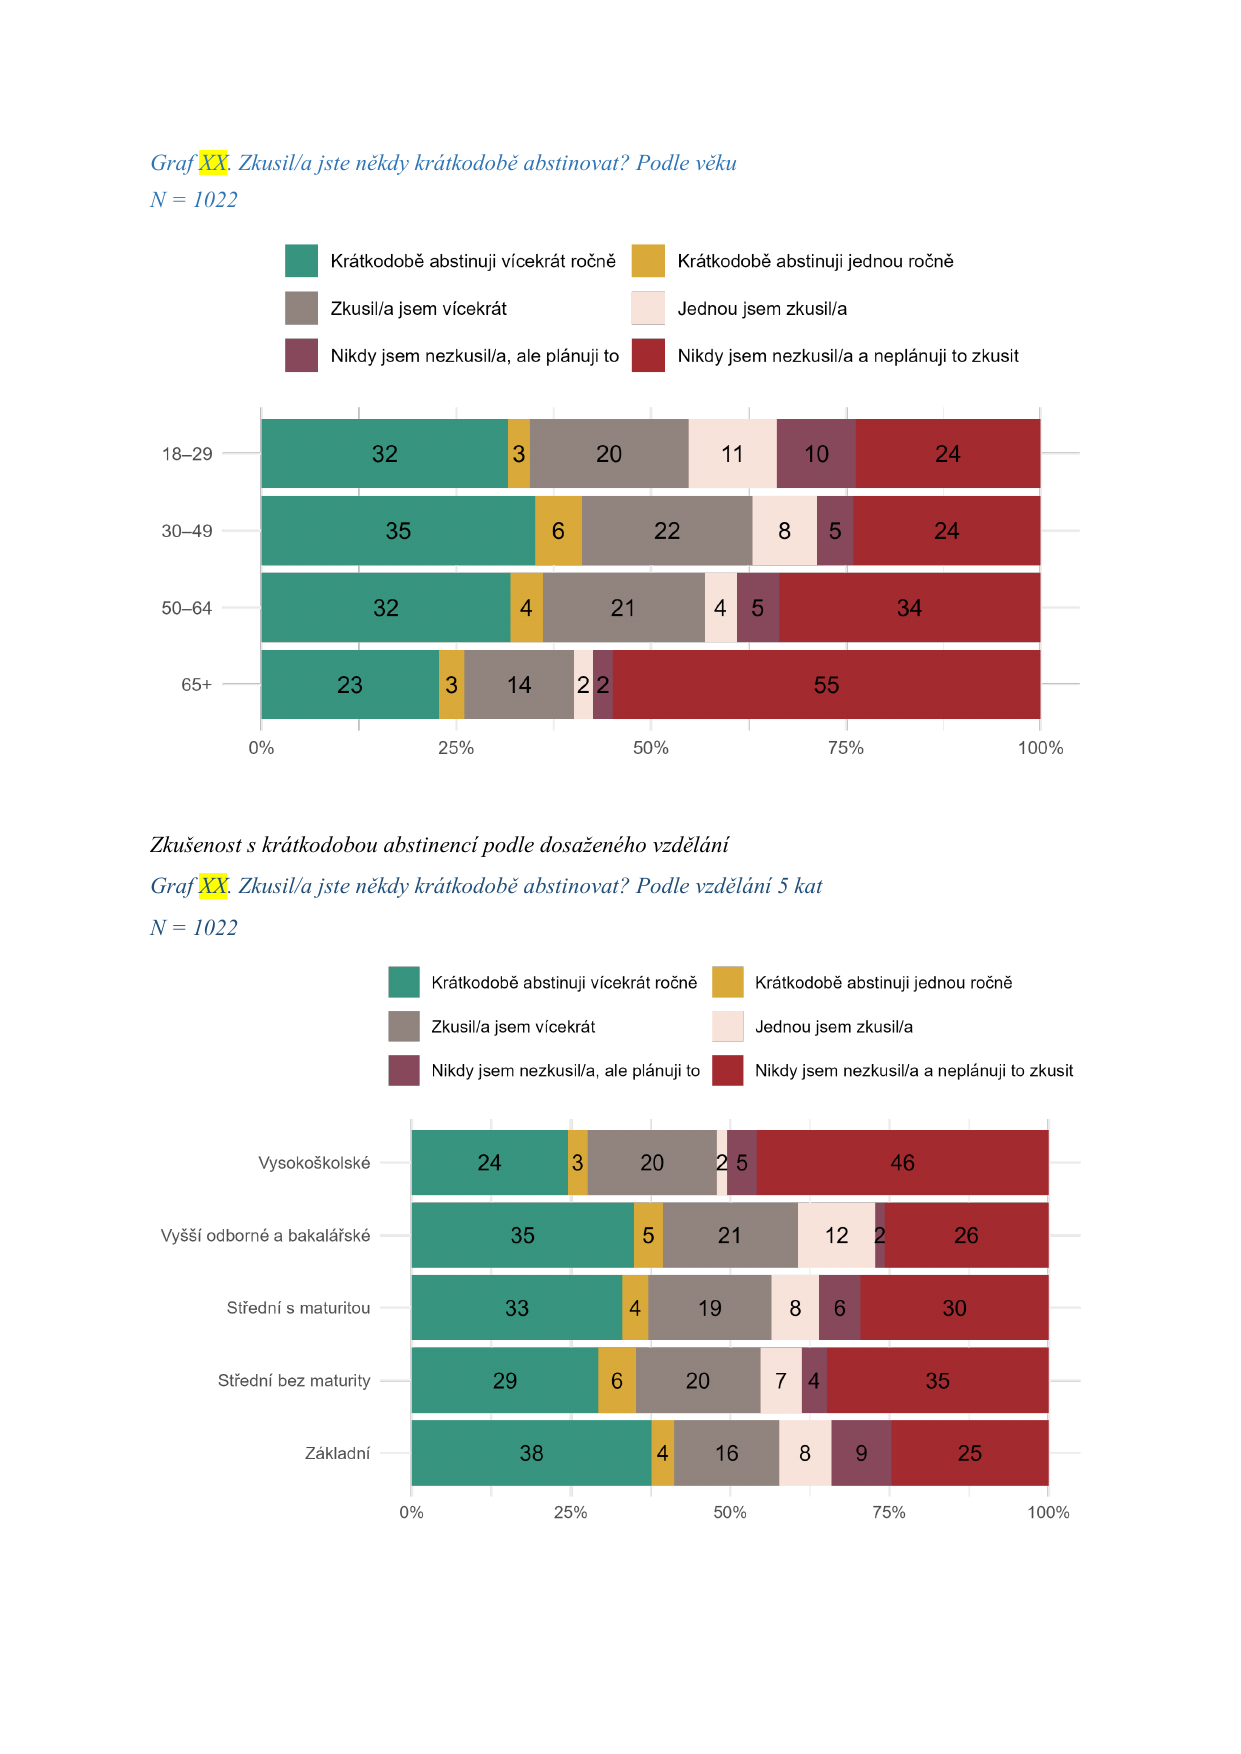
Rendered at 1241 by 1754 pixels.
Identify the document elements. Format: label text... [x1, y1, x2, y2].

text Graf XX. Zkusil/a jste někdy krátkodobě abstinovat? Podle vzdělání 5 kat [227, 873, 1090, 899]
subtitle N = 1022 [150, 187, 1090, 213]
text N = 1022 [150, 915, 1090, 944]
picture [150, 944, 1091, 1532]
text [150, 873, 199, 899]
picture [150, 220, 1091, 769]
text Zkušenost s krátkodobou abstinencí podle dosaženého vzdělání [150, 832, 1090, 857]
subtitle Graf XX. Zkusil/a jste někdy krátkodobě abstinovat? Podle věku [227, 150, 1090, 175]
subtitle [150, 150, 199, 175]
